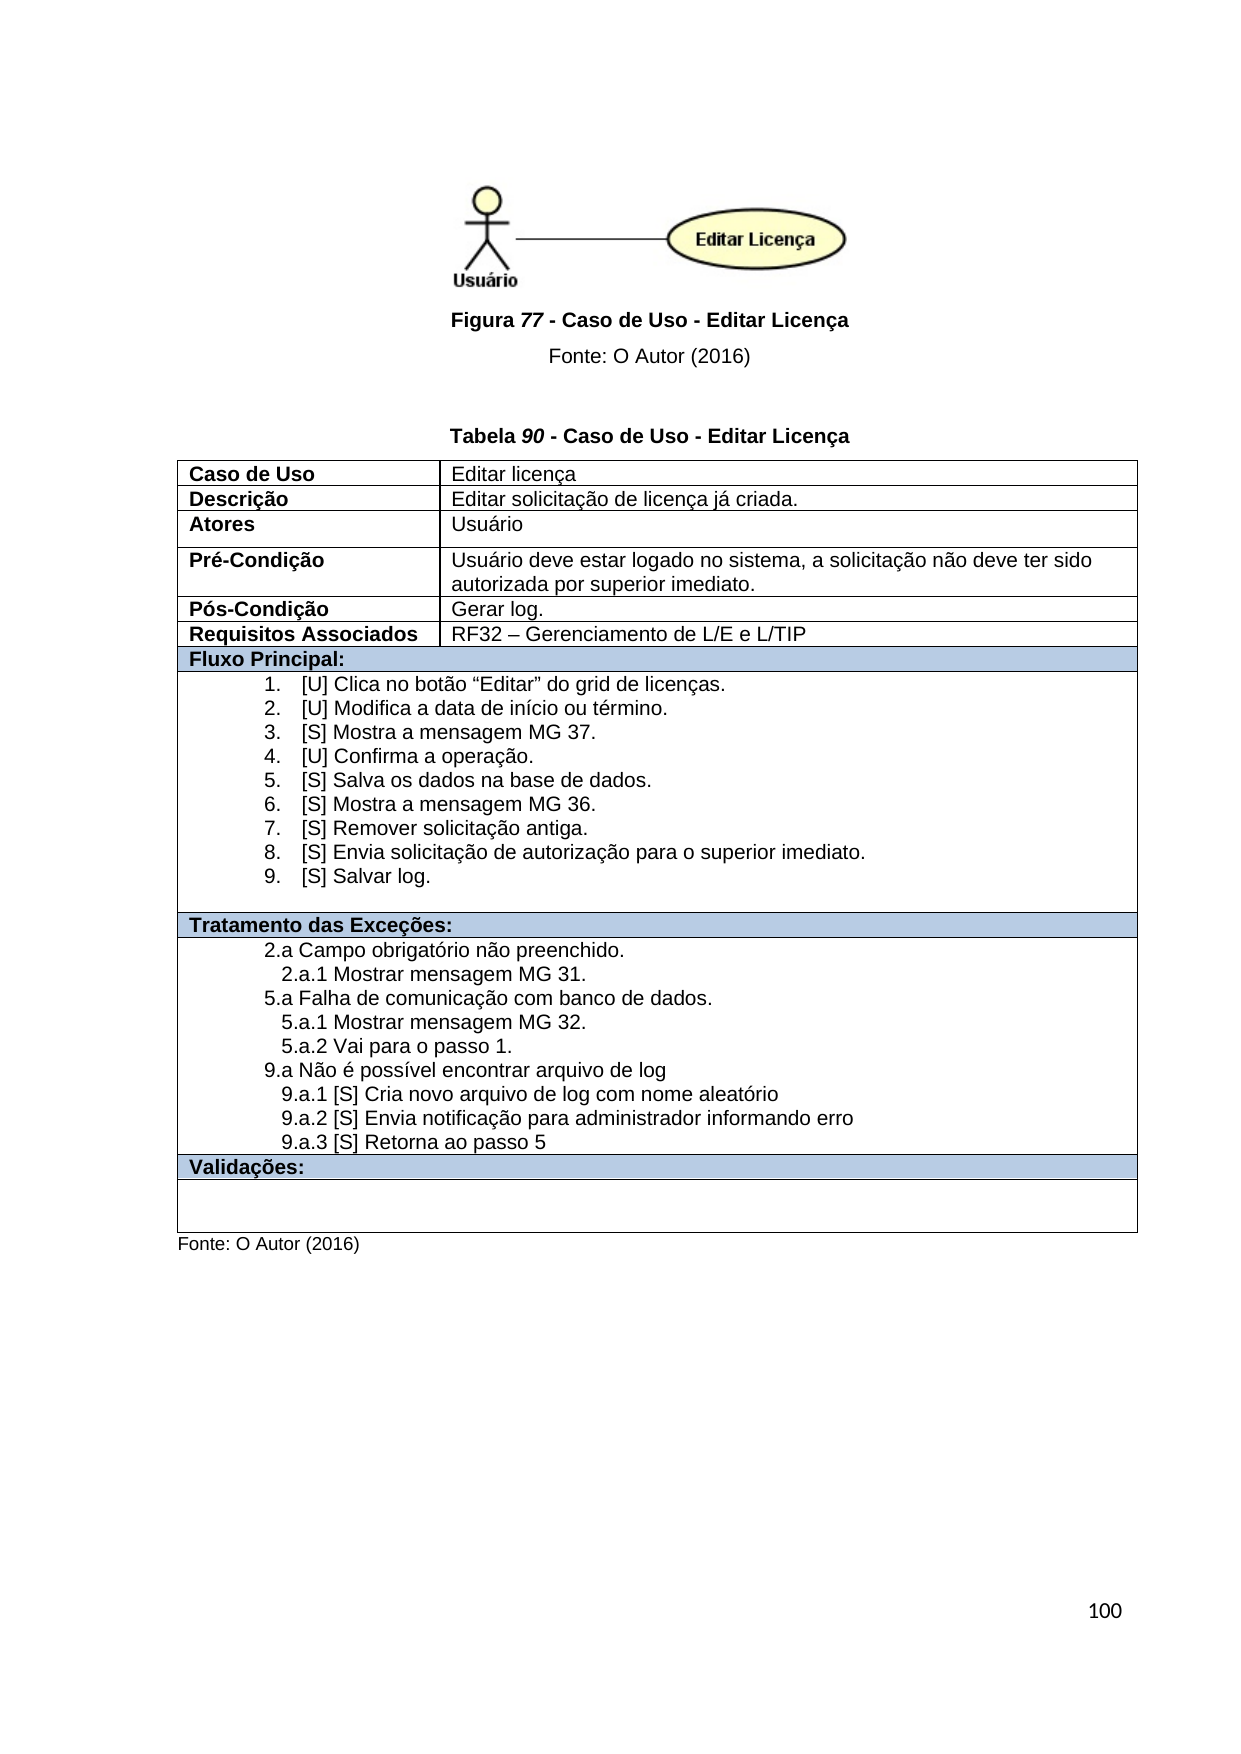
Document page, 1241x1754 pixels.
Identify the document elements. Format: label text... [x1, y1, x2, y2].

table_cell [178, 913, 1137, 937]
picture [450, 177, 850, 292]
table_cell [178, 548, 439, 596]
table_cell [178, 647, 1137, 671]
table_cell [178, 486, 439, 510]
text Fonte: O Autor (2016) [177, 1233, 1157, 1255]
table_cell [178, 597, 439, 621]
text Figura 77 - Caso de Uso - Editar Licença [177, 308, 1122, 332]
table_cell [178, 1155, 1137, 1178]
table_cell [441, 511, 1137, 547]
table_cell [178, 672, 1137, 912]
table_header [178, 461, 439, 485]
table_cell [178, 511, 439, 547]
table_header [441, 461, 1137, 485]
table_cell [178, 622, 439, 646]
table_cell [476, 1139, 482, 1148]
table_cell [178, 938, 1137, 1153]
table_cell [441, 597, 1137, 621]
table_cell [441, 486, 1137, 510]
text Fonte: O Autor (2016) [177, 344, 1122, 368]
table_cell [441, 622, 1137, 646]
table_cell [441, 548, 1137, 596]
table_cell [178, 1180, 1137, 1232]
text Tabela 90 - Caso de Uso - Editar Licença [177, 424, 1122, 448]
